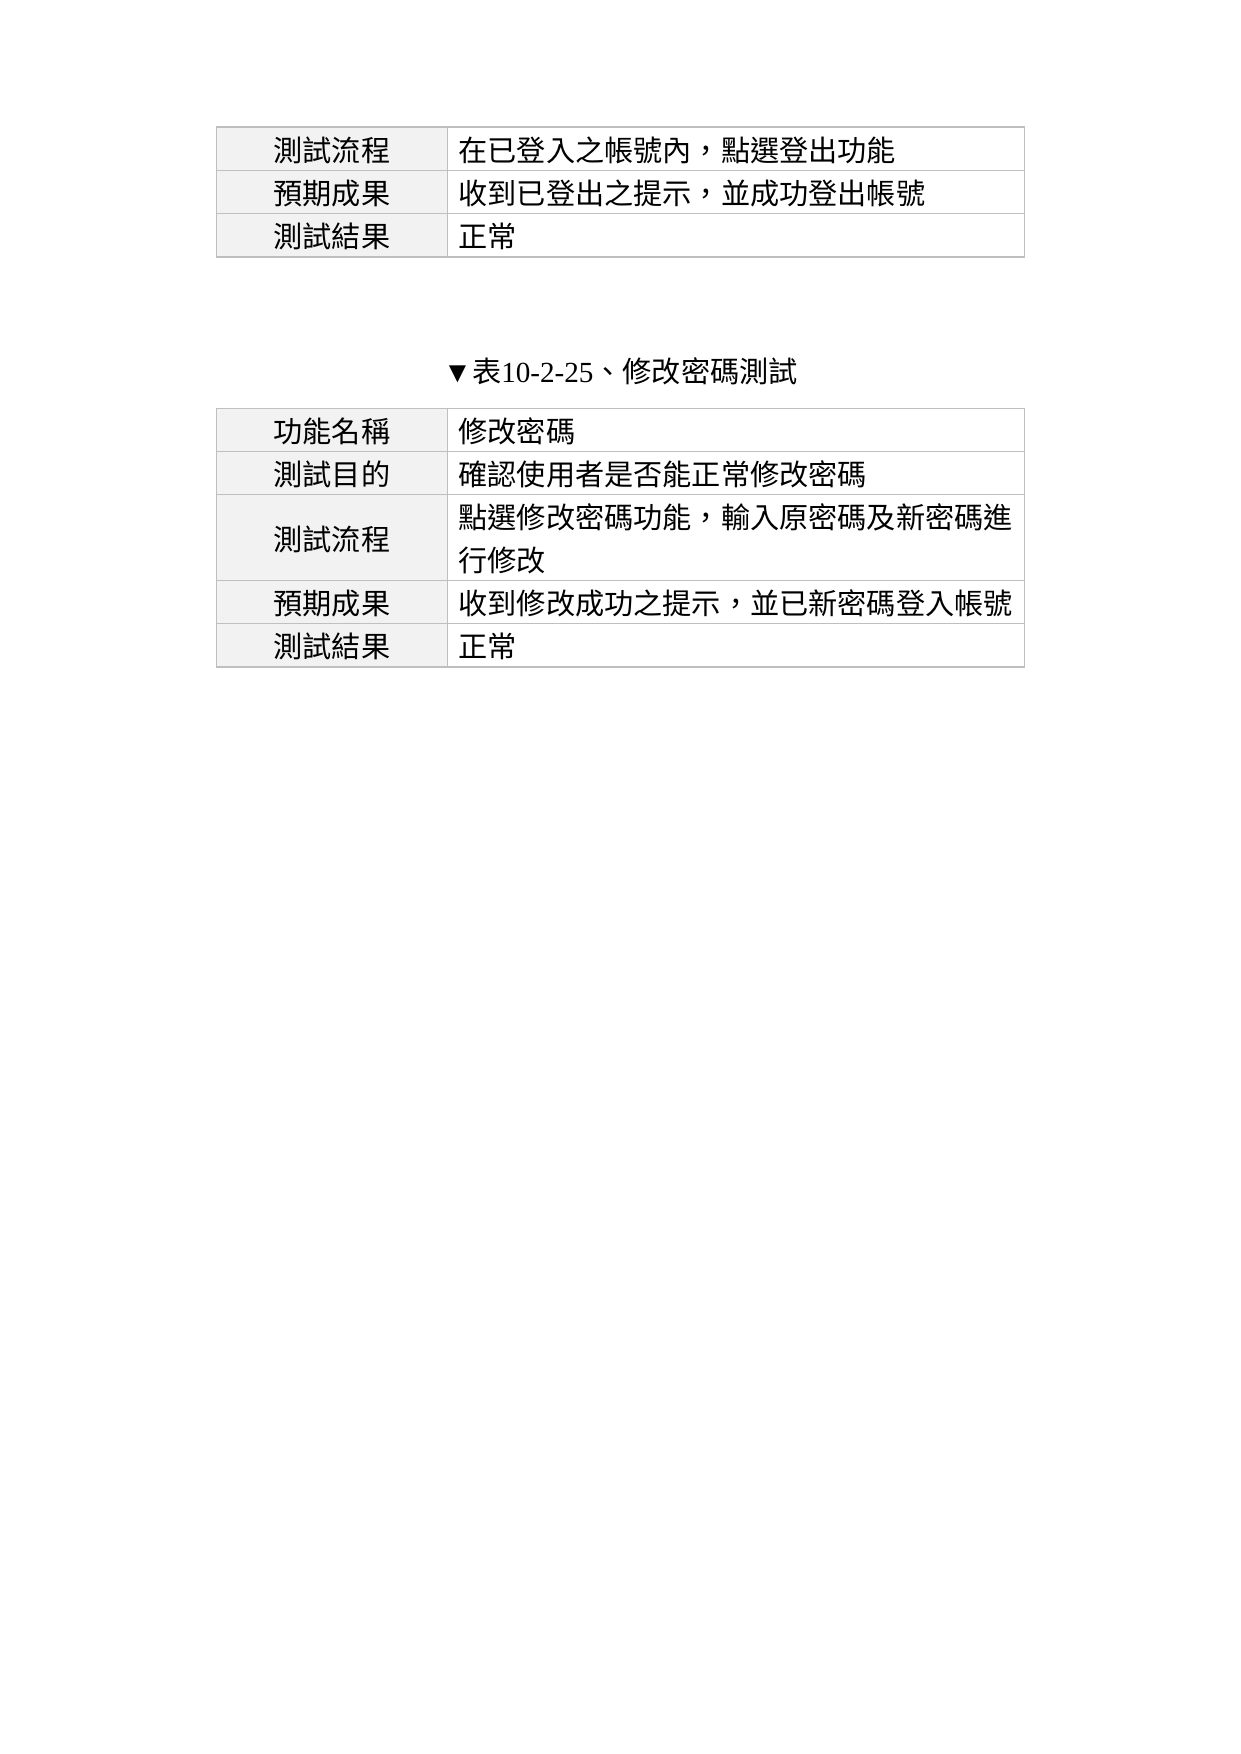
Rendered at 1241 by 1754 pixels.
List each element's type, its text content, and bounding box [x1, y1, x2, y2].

table_cell 測試結果 [217, 214, 447, 256]
table_cell 預期成果 [217, 171, 447, 213]
table_cell 測試目的 [217, 452, 447, 494]
table_cell 在已登入之帳號內，點選登出功能 [448, 128, 1024, 170]
table_cell 正常 [448, 624, 1024, 666]
table_header 修改密碼 [448, 409, 1024, 451]
table_cell 預期成果 [217, 581, 447, 623]
table_cell 測試流程 [217, 495, 447, 580]
table_cell 測試結果 [217, 624, 447, 666]
table_header 功能名稱 [217, 409, 447, 451]
table_cell 收到修改成功之提示，並已新密碼登入帳號 [448, 581, 1024, 623]
table_cell 收到已登出之提示，並成功登出帳號 [448, 171, 1024, 213]
table_cell 點選修改密碼功能，輸入原密碼及新密碼進行修改 [448, 495, 1024, 580]
table_cell 正常 [448, 214, 1024, 256]
table_cell 測試流程 [217, 128, 447, 170]
table_cell 確認使用者是否能正常修改密碼 [448, 452, 1024, 494]
